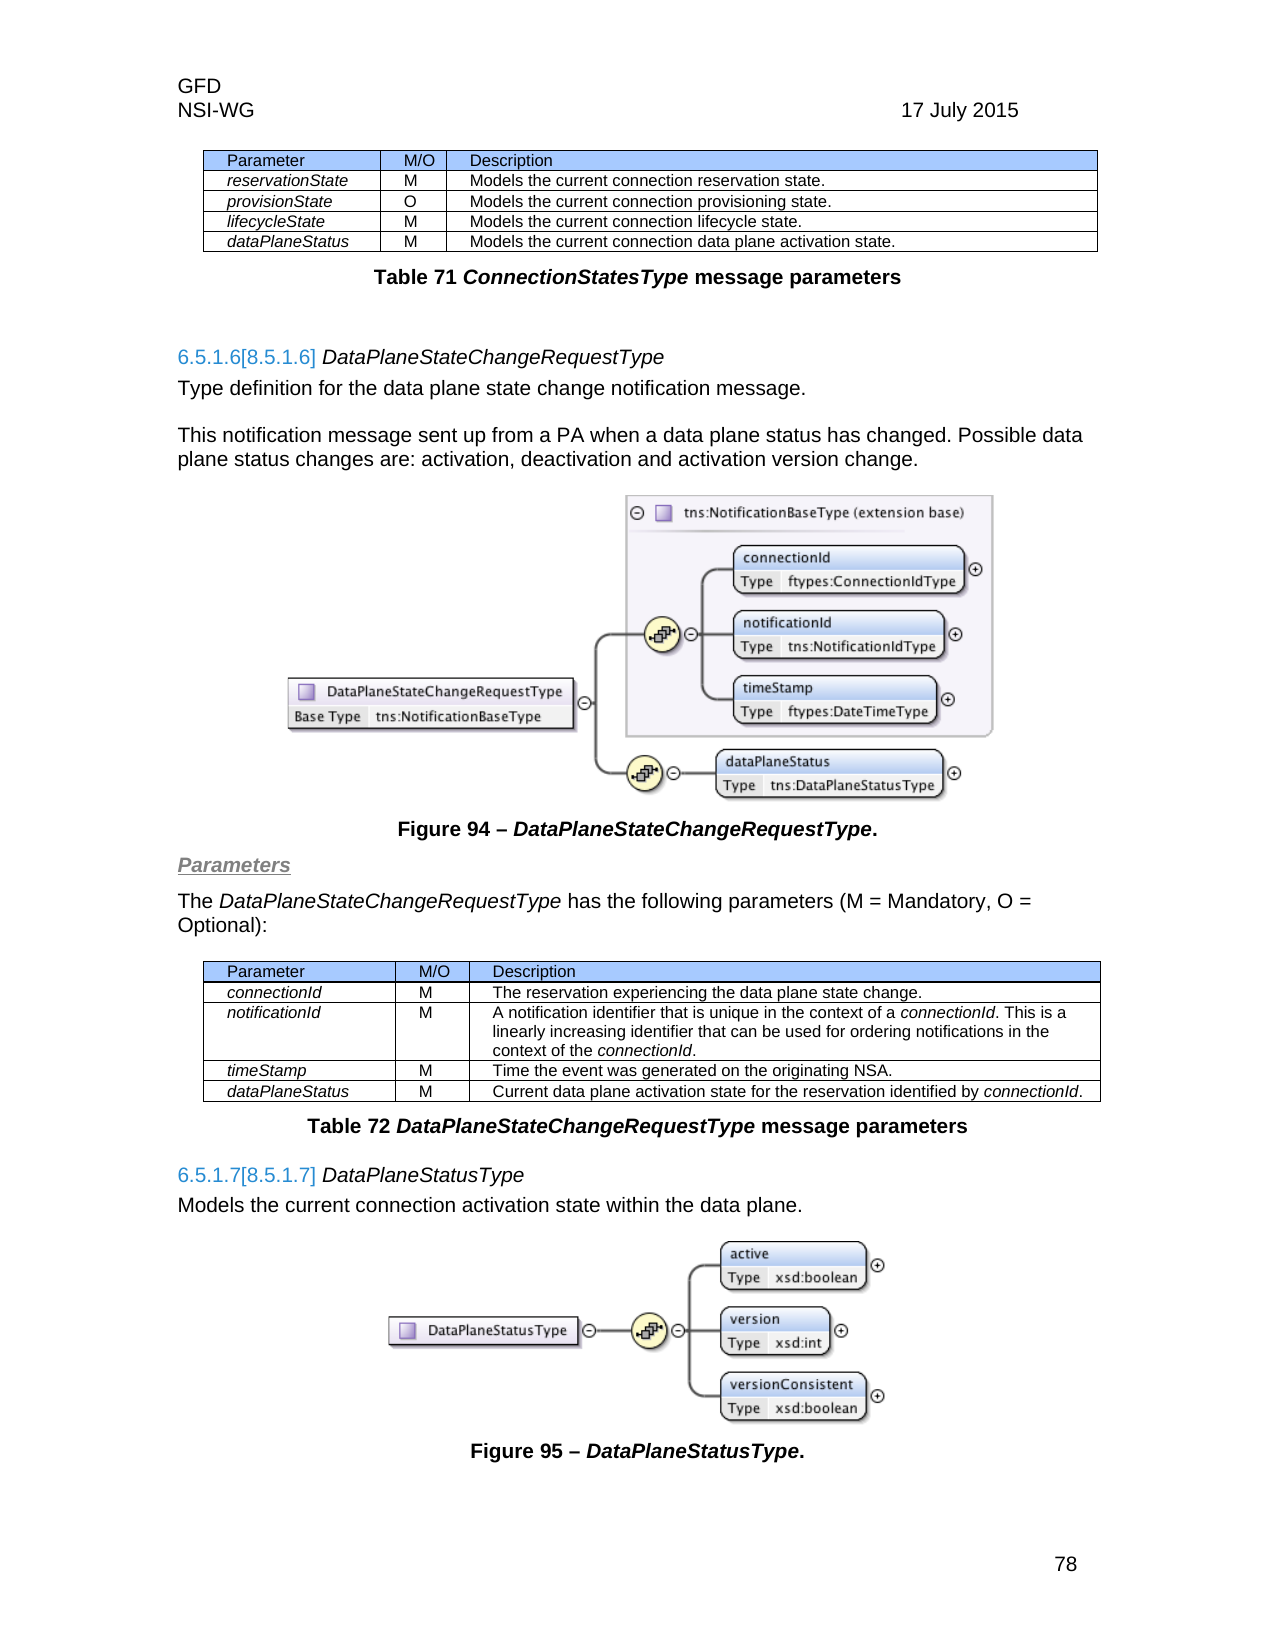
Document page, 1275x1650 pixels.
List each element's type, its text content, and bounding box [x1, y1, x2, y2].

text Models the current connection activation state within the data plane. [177, 1193, 1098, 1217]
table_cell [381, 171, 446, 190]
text Parameters [177, 853, 1098, 877]
text Figure 95 – DataPlaneStatusType. [177, 1439, 1098, 1463]
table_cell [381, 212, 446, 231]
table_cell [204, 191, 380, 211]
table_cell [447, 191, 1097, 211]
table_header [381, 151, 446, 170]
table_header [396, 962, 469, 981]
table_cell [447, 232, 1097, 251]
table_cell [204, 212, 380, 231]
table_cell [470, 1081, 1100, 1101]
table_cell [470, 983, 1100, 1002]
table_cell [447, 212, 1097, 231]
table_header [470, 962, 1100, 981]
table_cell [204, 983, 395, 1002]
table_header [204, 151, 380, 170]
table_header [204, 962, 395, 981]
picture [388, 1241, 887, 1427]
text Table 71 ConnectionStatesType message parameters [177, 264, 1098, 288]
subtitle DataPlaneStatusType [177, 1163, 1098, 1187]
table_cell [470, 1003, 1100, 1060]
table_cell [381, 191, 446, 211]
subtitle DataPlaneStateChangeRequestType [177, 345, 1098, 369]
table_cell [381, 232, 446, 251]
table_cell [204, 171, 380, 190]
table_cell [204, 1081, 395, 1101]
text Table 72 DataPlaneStateChangeRequestType message parameters [177, 1114, 1098, 1138]
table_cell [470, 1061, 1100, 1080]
text Type definition for the data plane state change notification message. This notification message sent up from a PA when a data plane status has changed. Possible data plane status changes are: activation, deactivation and activation version change. [177, 375, 1098, 471]
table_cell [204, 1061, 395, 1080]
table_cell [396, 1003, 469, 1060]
picture [287, 495, 995, 804]
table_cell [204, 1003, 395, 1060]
text Figure 94 – DataPlaneStateChangeRequestType. [177, 816, 1098, 840]
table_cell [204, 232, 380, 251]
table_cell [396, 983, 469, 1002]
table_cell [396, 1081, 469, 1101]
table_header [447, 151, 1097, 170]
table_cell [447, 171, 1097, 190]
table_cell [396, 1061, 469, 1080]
text The DataPlaneStateChangeRequestType has the following parameters (M = Mandatory, O = Optional): [177, 889, 1098, 937]
